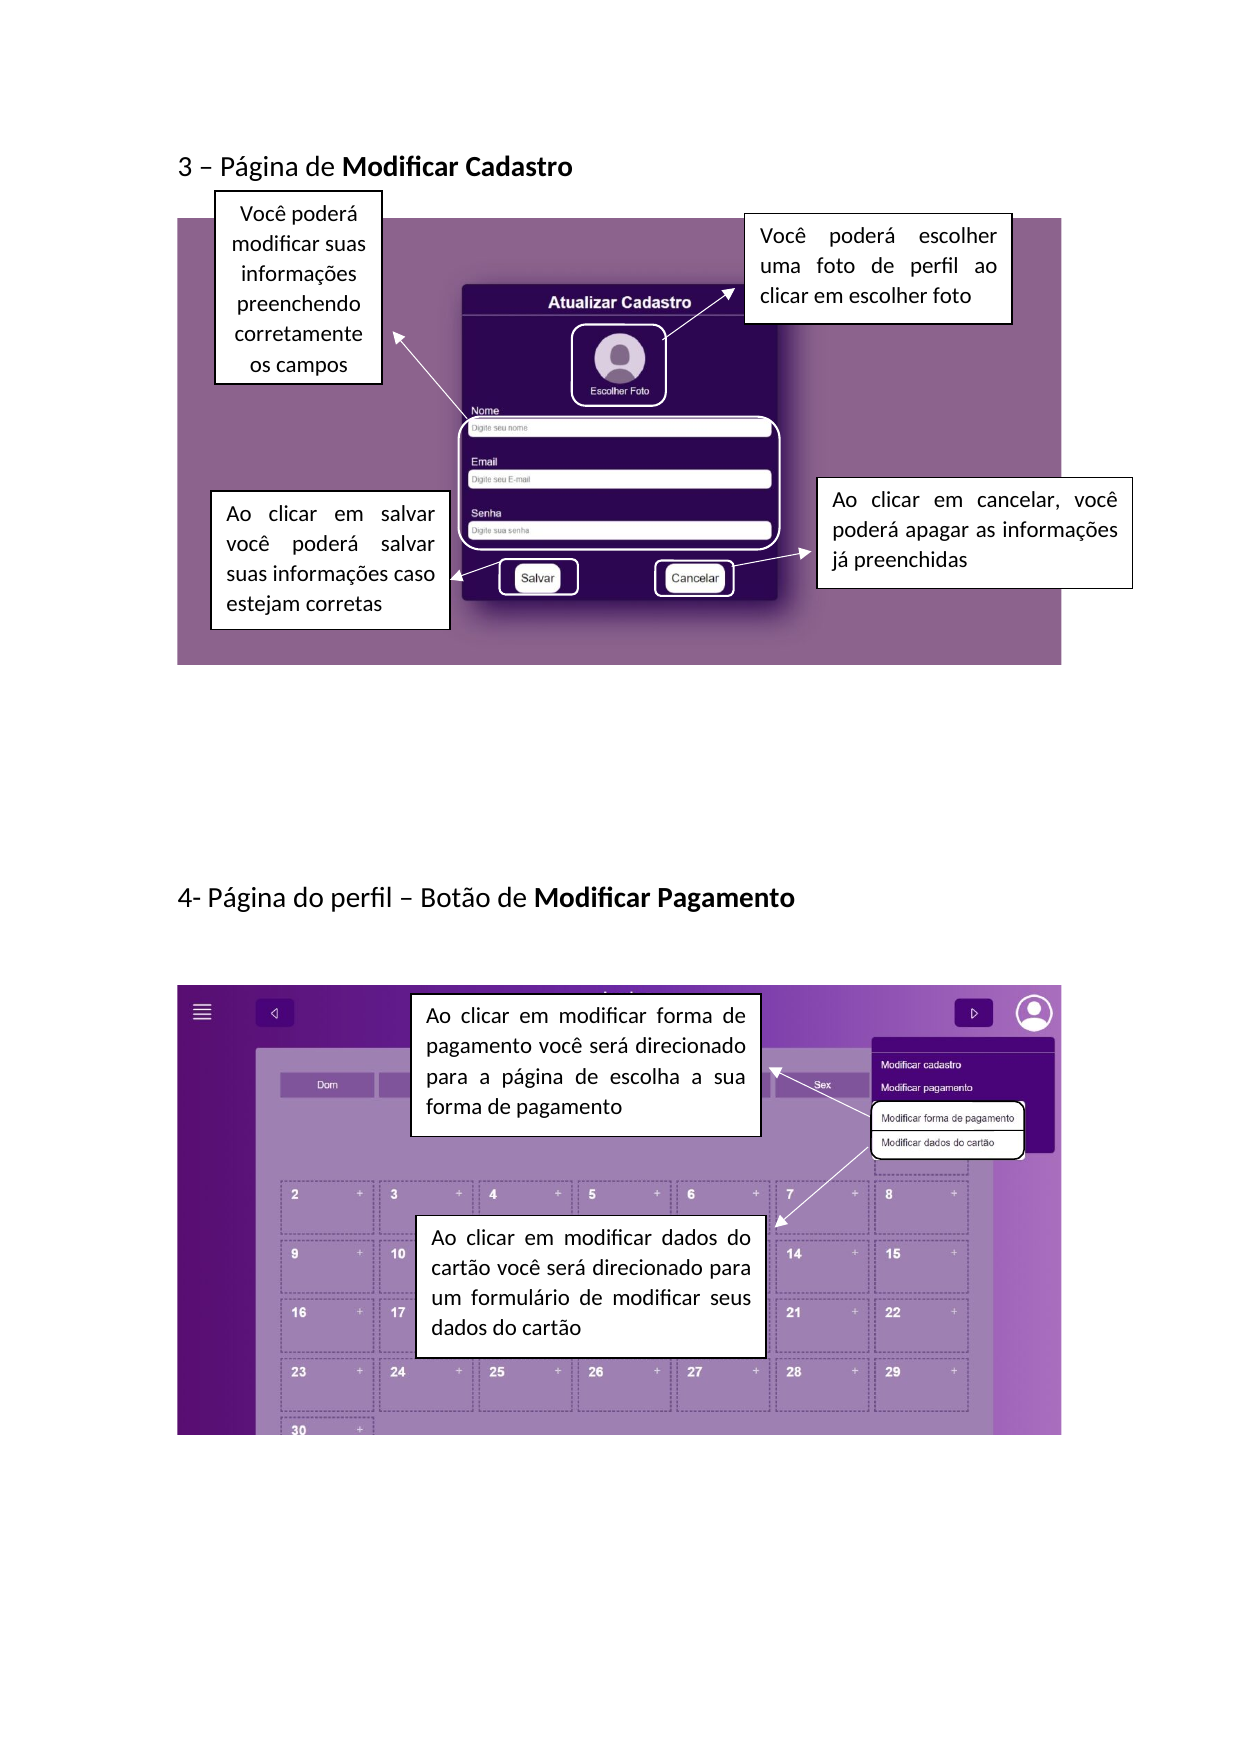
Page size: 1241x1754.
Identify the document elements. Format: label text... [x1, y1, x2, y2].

picture [177, 985, 1062, 1435]
text 3 – Página de Modificar Cadastro [177, 148, 1063, 183]
picture [177, 218, 1062, 665]
text 4- Página do perfil – Botão de Modificar Pagamento [177, 879, 1063, 914]
